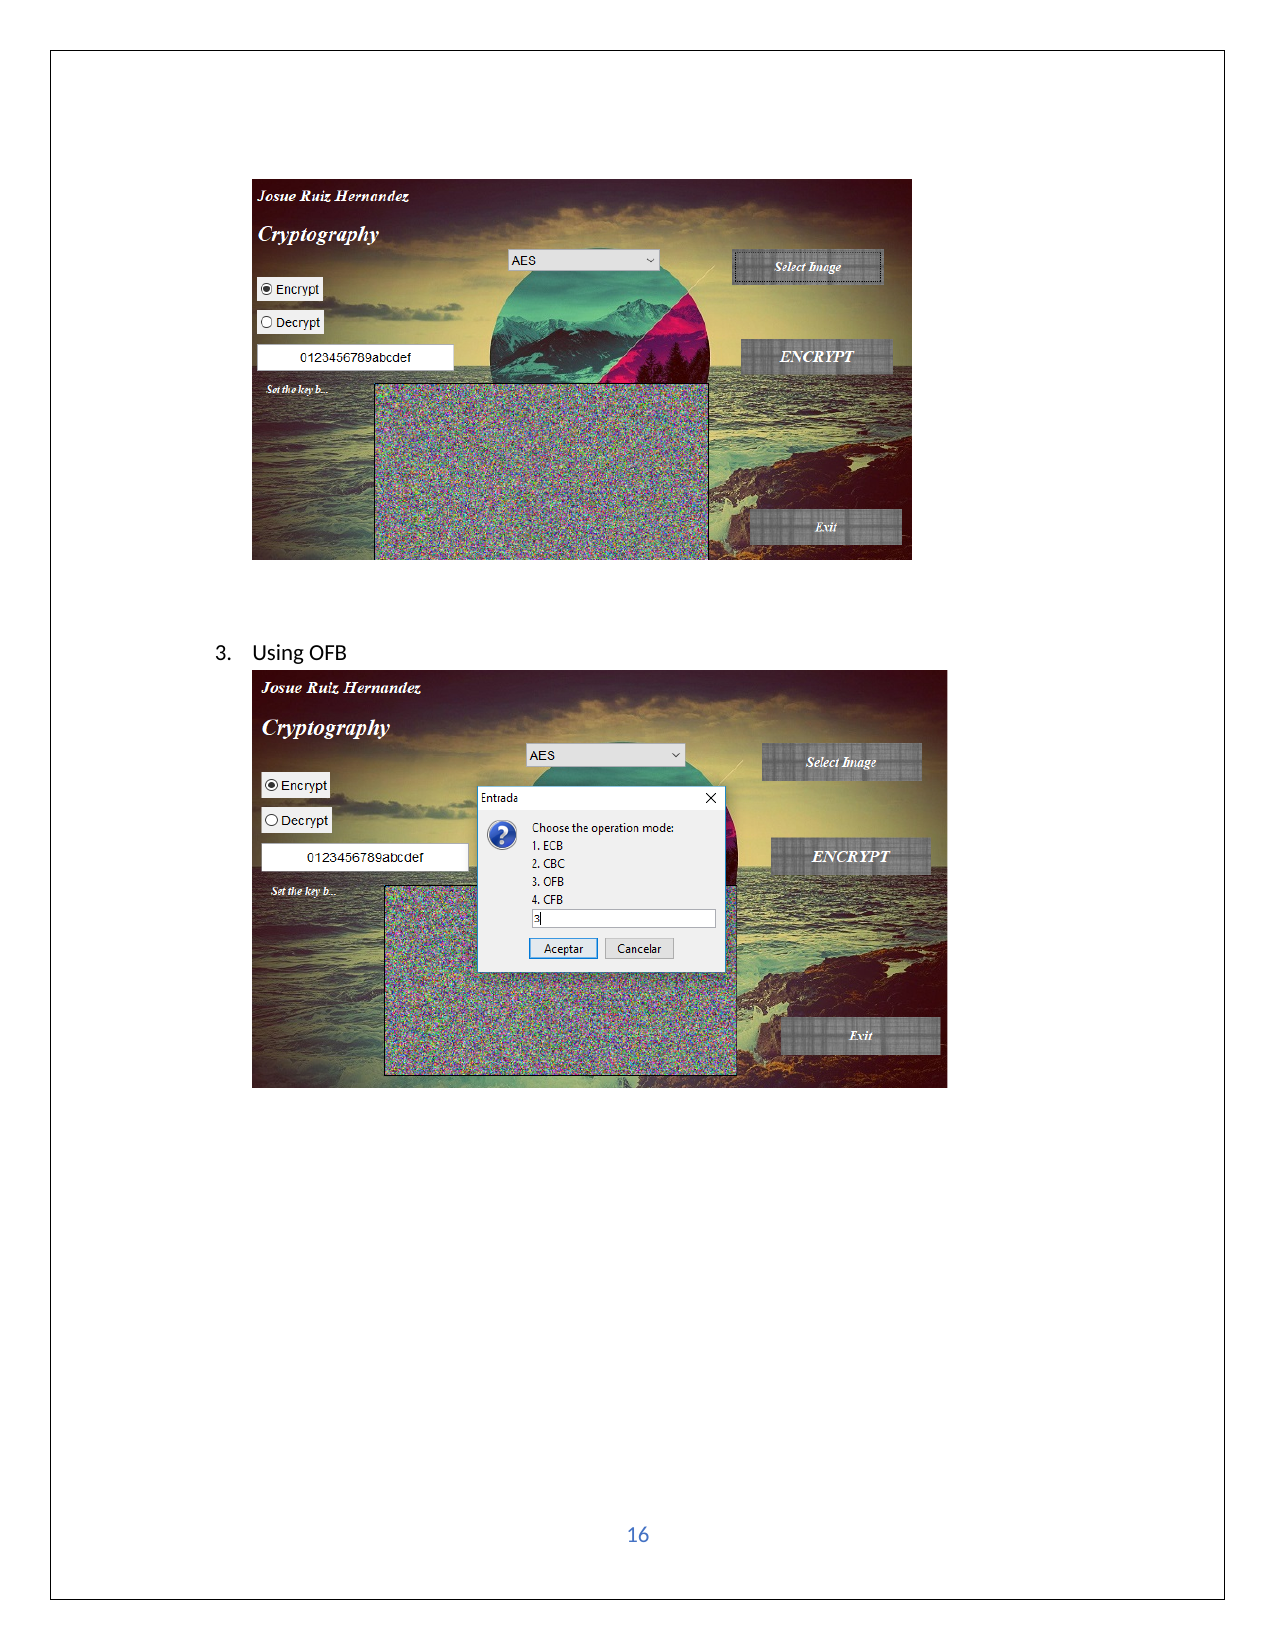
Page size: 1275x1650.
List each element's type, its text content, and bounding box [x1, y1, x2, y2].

list Using OFB [214, 638, 1098, 666]
picture [252, 179, 913, 560]
picture [252, 670, 948, 1088]
